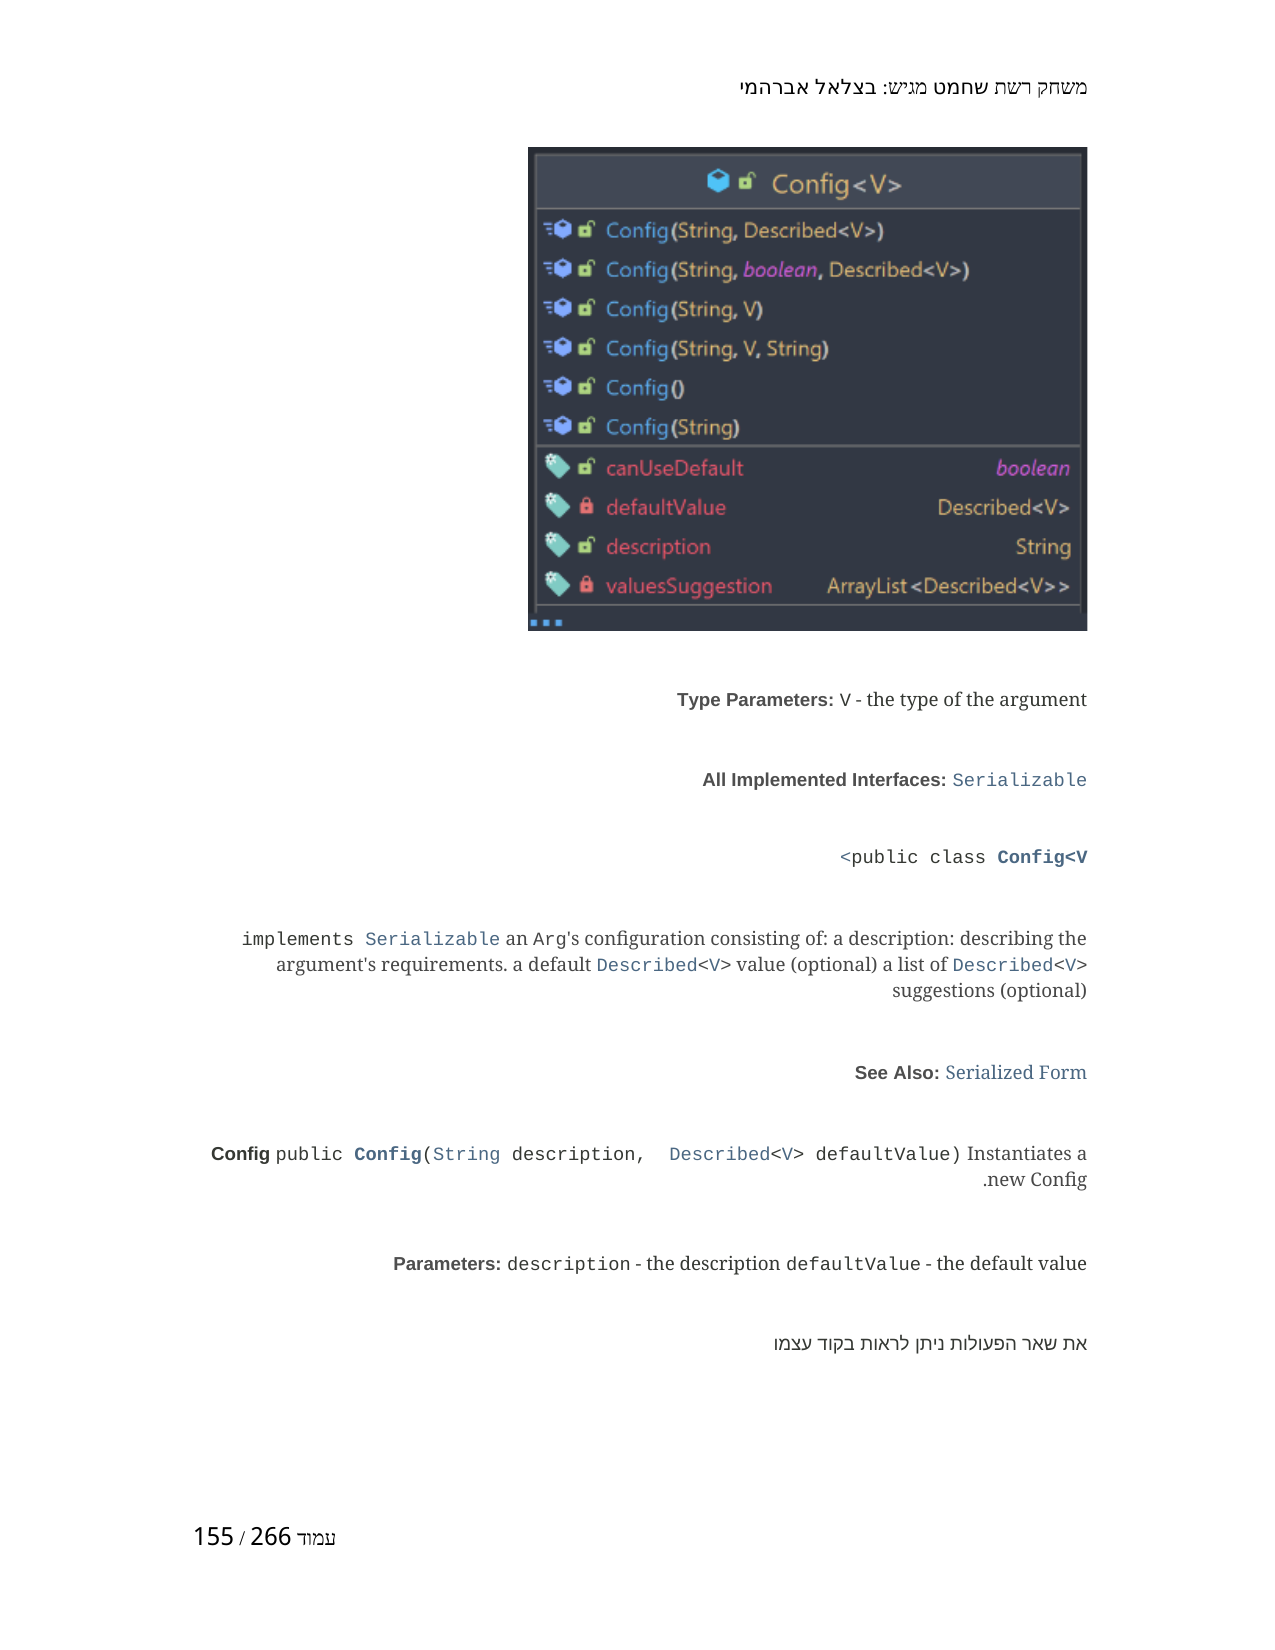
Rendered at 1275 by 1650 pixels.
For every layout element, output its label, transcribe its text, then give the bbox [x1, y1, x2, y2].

text את שאר הפעולות ניתן לראות בקוד עצמו [187, 1332, 1087, 1354]
text Type Parameters: V - the type of the argument [187, 687, 1087, 712]
text Parameters: description - the description defaultValue - the default value [187, 1251, 1087, 1276]
text See Also: Serialized Form [187, 1059, 1087, 1084]
text implements Serializable an Arg's configuration consisting of: a description: describing the argument's requirements. a default Described<V> value (optional) a list of Described<V> suggestions (optional) [187, 926, 1087, 1003]
picture [528, 147, 1088, 631]
text public class Config<V> [187, 848, 1087, 869]
text All Implemented Interfaces: Serializable [187, 769, 1087, 792]
text Config public Config​(String description, Described<V> defaultValue) Instantiates a new Config. [187, 1141, 1087, 1194]
